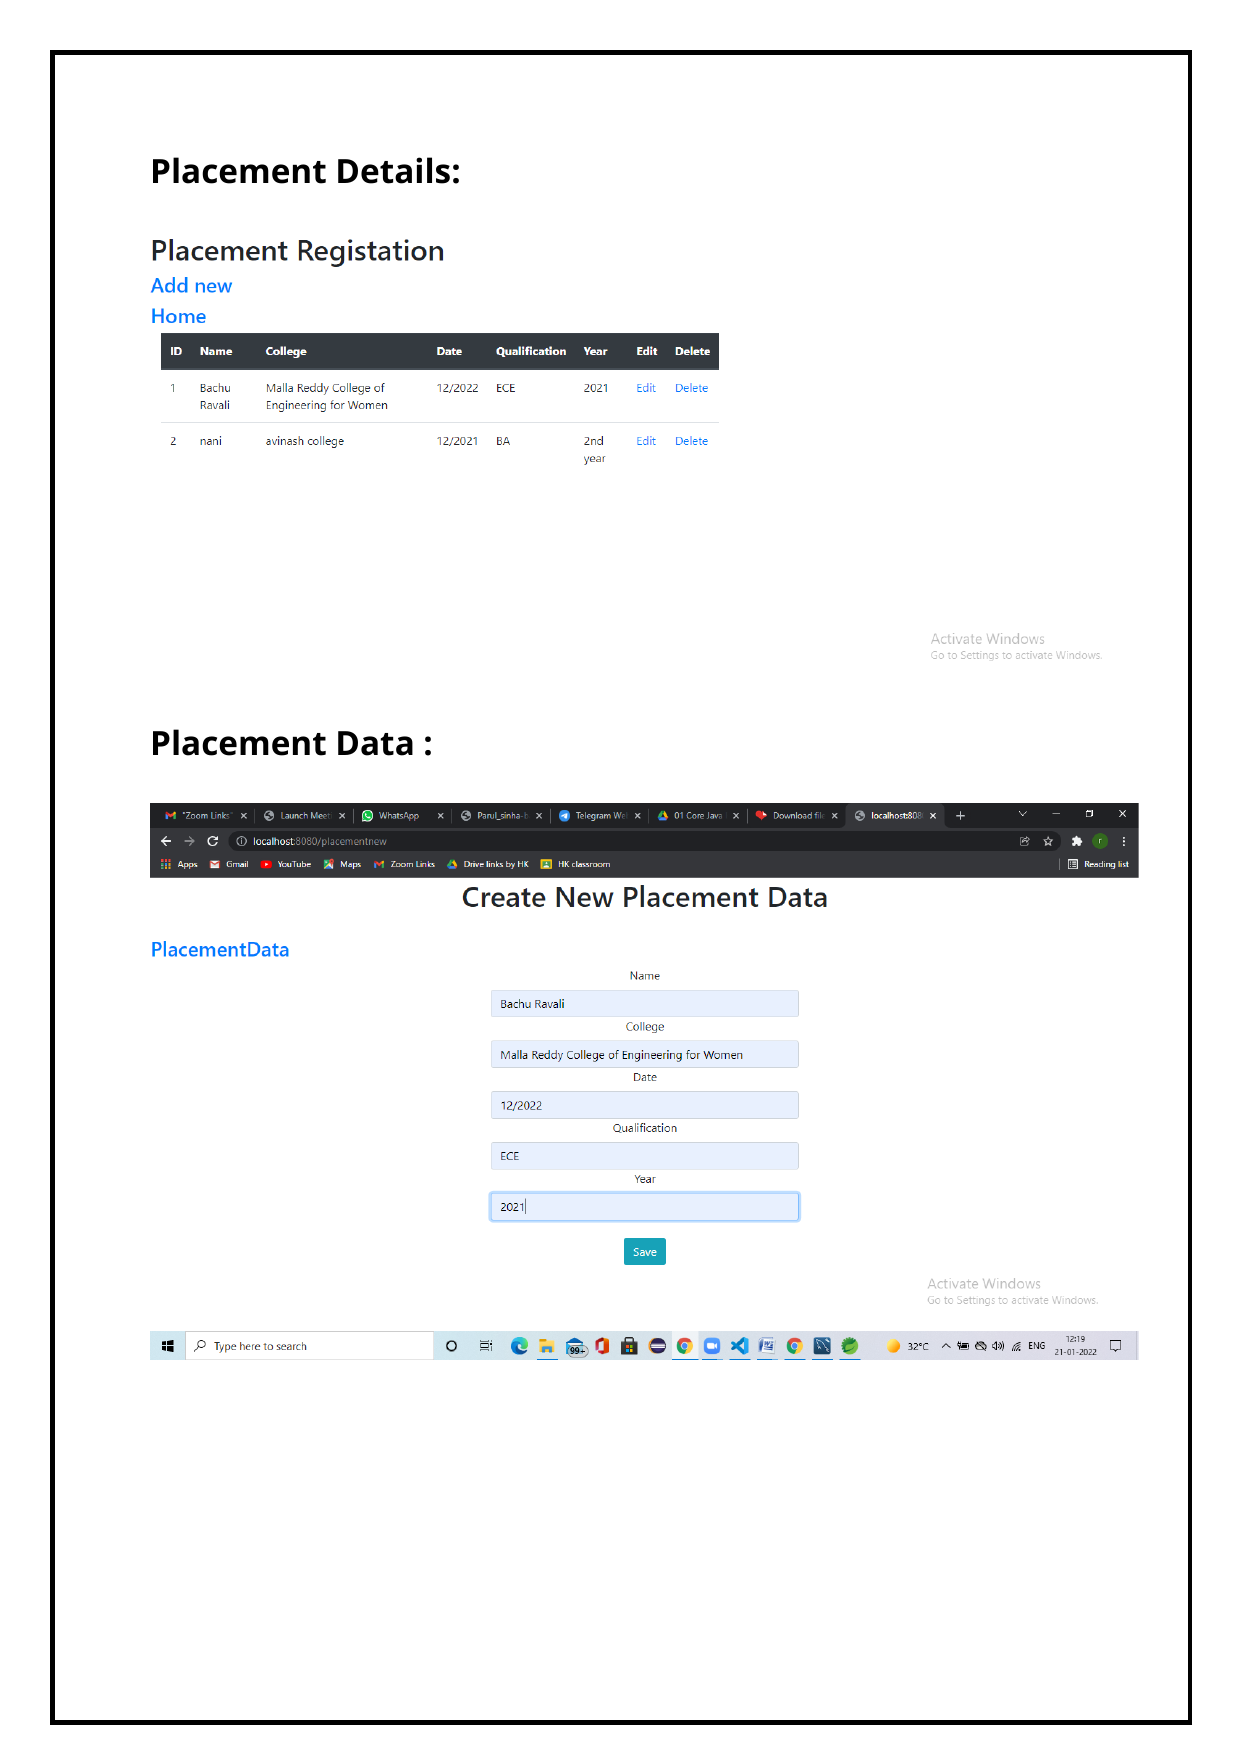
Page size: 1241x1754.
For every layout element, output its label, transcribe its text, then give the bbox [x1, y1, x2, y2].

picture [150, 231, 1139, 682]
picture [150, 803, 1139, 1360]
text Placement Details: [150, 148, 1128, 193]
text Placement Data : [150, 720, 1128, 765]
